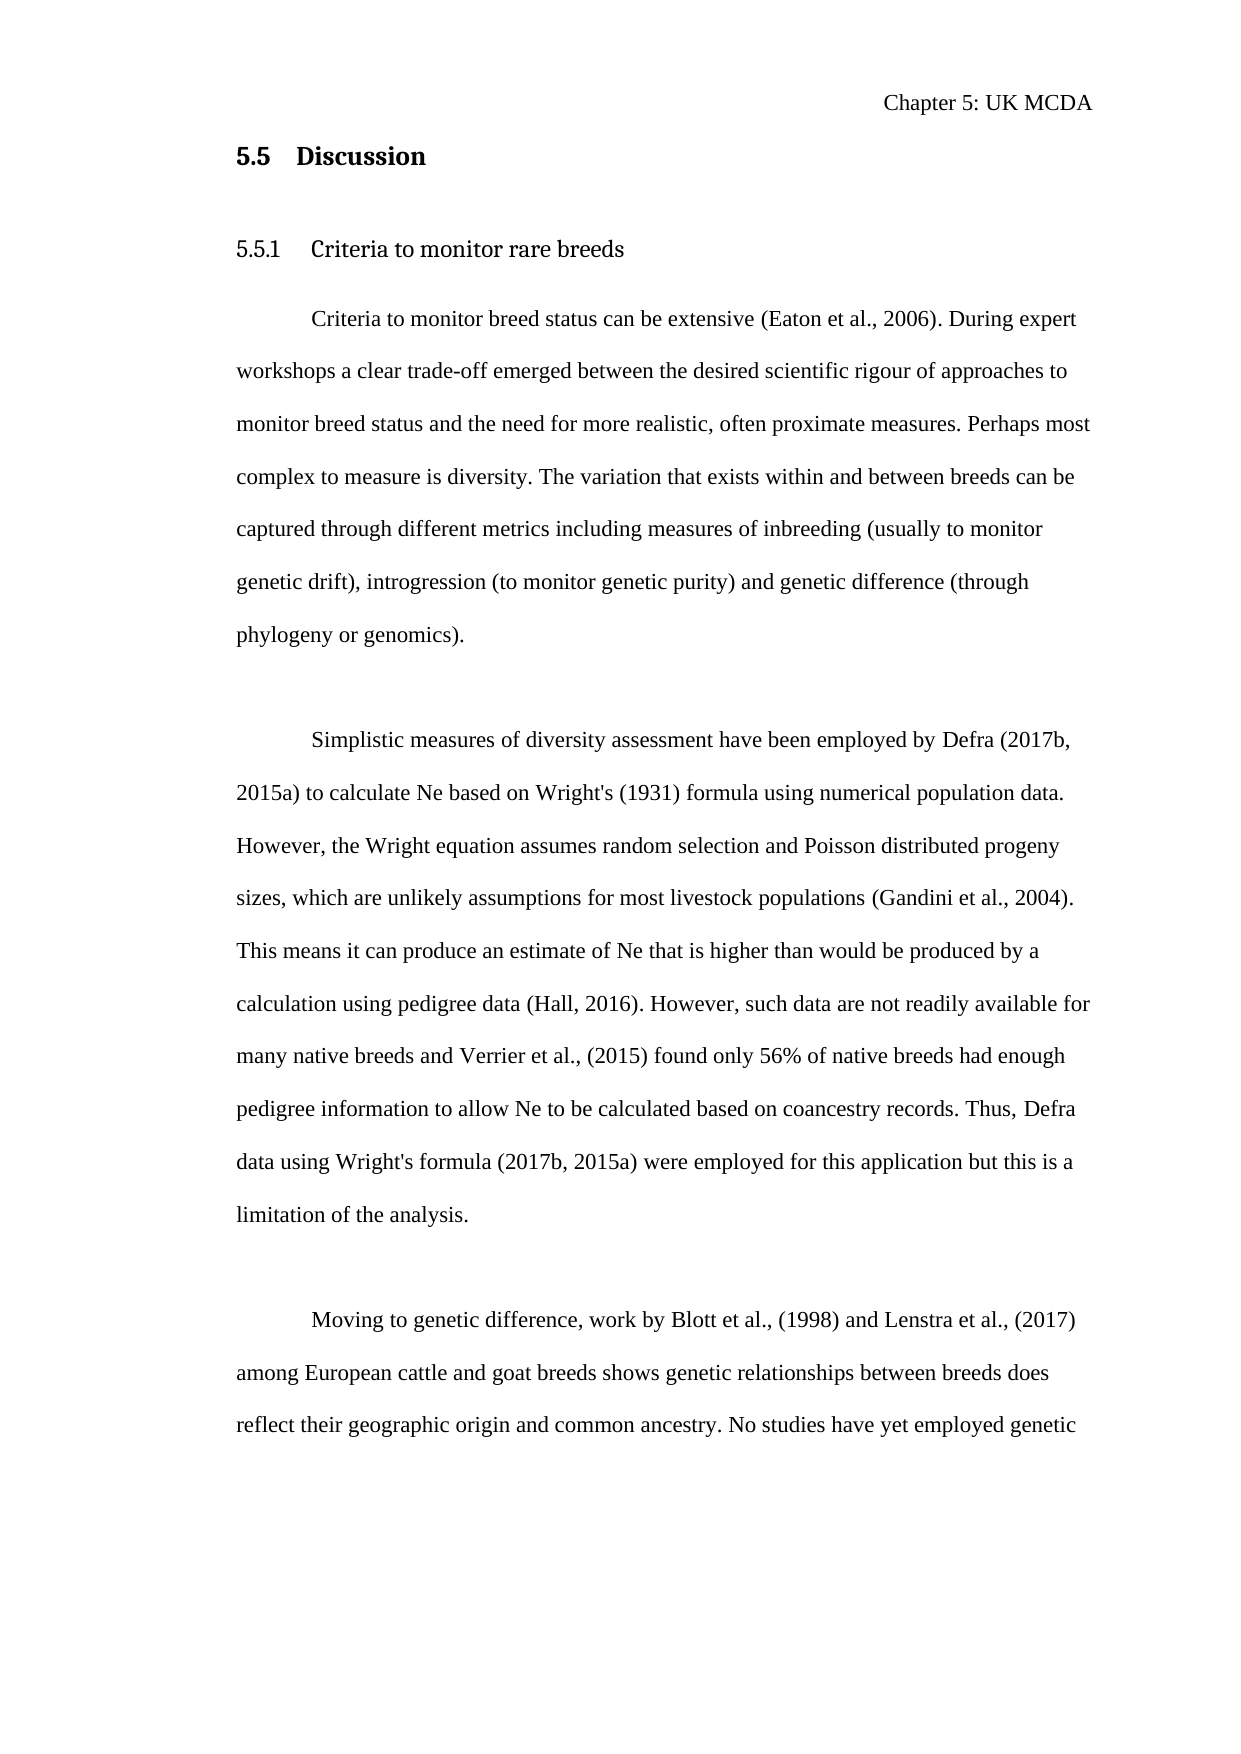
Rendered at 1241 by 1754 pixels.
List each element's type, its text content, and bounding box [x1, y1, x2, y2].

text Simplistic measures of diversity assessment have been employed by Defra (2017b, 2015a) to calculate Ne based on Wright's (1931) formula using numerical population data. However, the Wright equation assumes random selection and Poisson distributed progeny sizes, which are unlikely assumptions for most livestock populations (Gandini et al., 2004). This means it can produce an estimate of Ne that is higher than would be produced by a calculation using pedigree data (Hall, 2016). However, such data are not readily available for many native breeds and Verrier et al., (2015) found only 56% of native breeds had enough pedigree information to allow Ne to be calculated based on coancestry records. Thus, Defra data using Wright's formula (2017b, 2015a) were employed for this application but this is a limitation of the analysis. [236, 726, 1092, 1227]
text Criteria to monitor breed status can be extensive (Eaton et al., 2006). During expert workshops a clear trade-off emerged between the desired scientific rigour of approaches to monitor breed status and the need for more realistic, often proximate measures. Perhaps most complex to measure is diversity. The variation that exists within and between breeds can be captured through different metrics including measures of inbreeding (usually to monitor genetic drift), introgression (to monitor genetic purity) and genetic difference (through phylogeny or genomics). [236, 305, 1092, 647]
subtitle Discussion [236, 141, 1092, 172]
subtitle Criteria to monitor rare breeds [236, 235, 1092, 263]
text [236, 1306, 1092, 1438]
